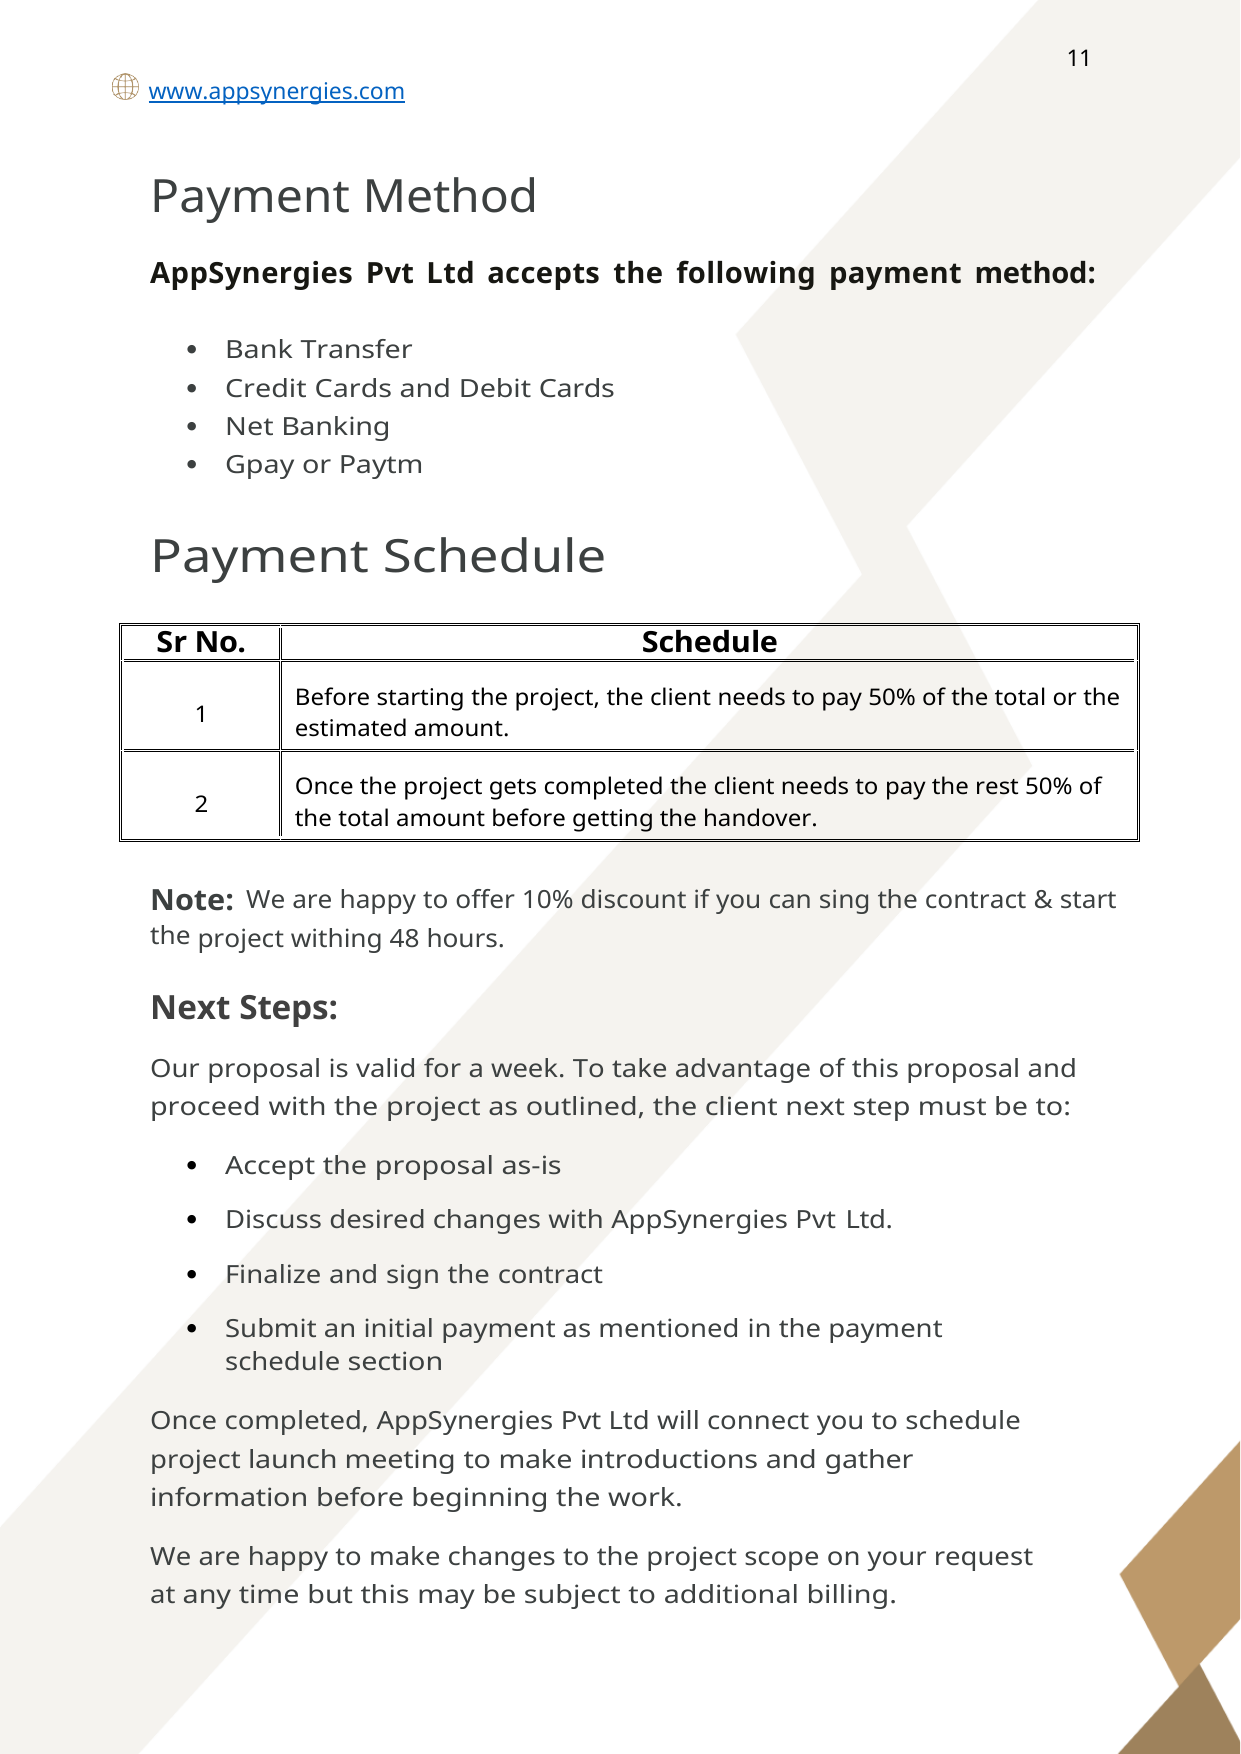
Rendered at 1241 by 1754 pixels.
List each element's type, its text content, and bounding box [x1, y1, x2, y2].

subtitle Payment Schedule [150, 524, 1240, 586]
table_cell 1 [120, 659, 281, 749]
list Gpay or Paytm [187, 447, 1240, 481]
list Submit an initial payment as mentioned in the payment schedule section [187, 1311, 1018, 1378]
text Our proposal is valid for a week. To take advantage of this proposal and proceed with the project as outlined, the client next step must be to: [150, 1050, 1087, 1123]
text www.appsynergies.com [112, 74, 1240, 106]
text AppSynergies Pvt Ltd accepts the following payment method: [150, 252, 1240, 292]
picture [0, 0, 1241, 1754]
text We are happy to make changes to the project scope on your request at any time but this may be subject to additional billing. [150, 1538, 1034, 1611]
table_cell Once the project gets completed the client needs to pay the rest 50% of the total amount before getting the handover. [281, 749, 1138, 838]
text 11 [1066, 42, 1240, 73]
subtitle Next Steps: [150, 984, 1240, 1029]
table_header Schedule [281, 626, 1137, 659]
list Accept the proposal as-is [187, 1148, 1240, 1182]
list Finalize and sign the contract [187, 1256, 1240, 1291]
subtitle Payment Method [150, 163, 1240, 226]
list Net Banking [187, 409, 1240, 443]
table_cell Before starting the project, the client needs to pay 50% of the total or the estimated amount. [281, 659, 1138, 749]
list Discuss desired changes with AppSynergies Pvt Ltd. [187, 1202, 1240, 1236]
list Credit Cards and Debit Cards [187, 371, 1240, 404]
list Bank Transfer [187, 332, 1240, 366]
table_cell 2 [120, 749, 281, 838]
text Once completed, AppSynergies Pvt Ltd will connect you to schedule project launch meeting to make introductions and gather information before beginning the work. [150, 1403, 1071, 1514]
table_header Sr No. [120, 624, 281, 659]
text Note: We are happy to offer 10% discount if you can sing the contract & start the project withing 48 hours. [150, 880, 1156, 955]
